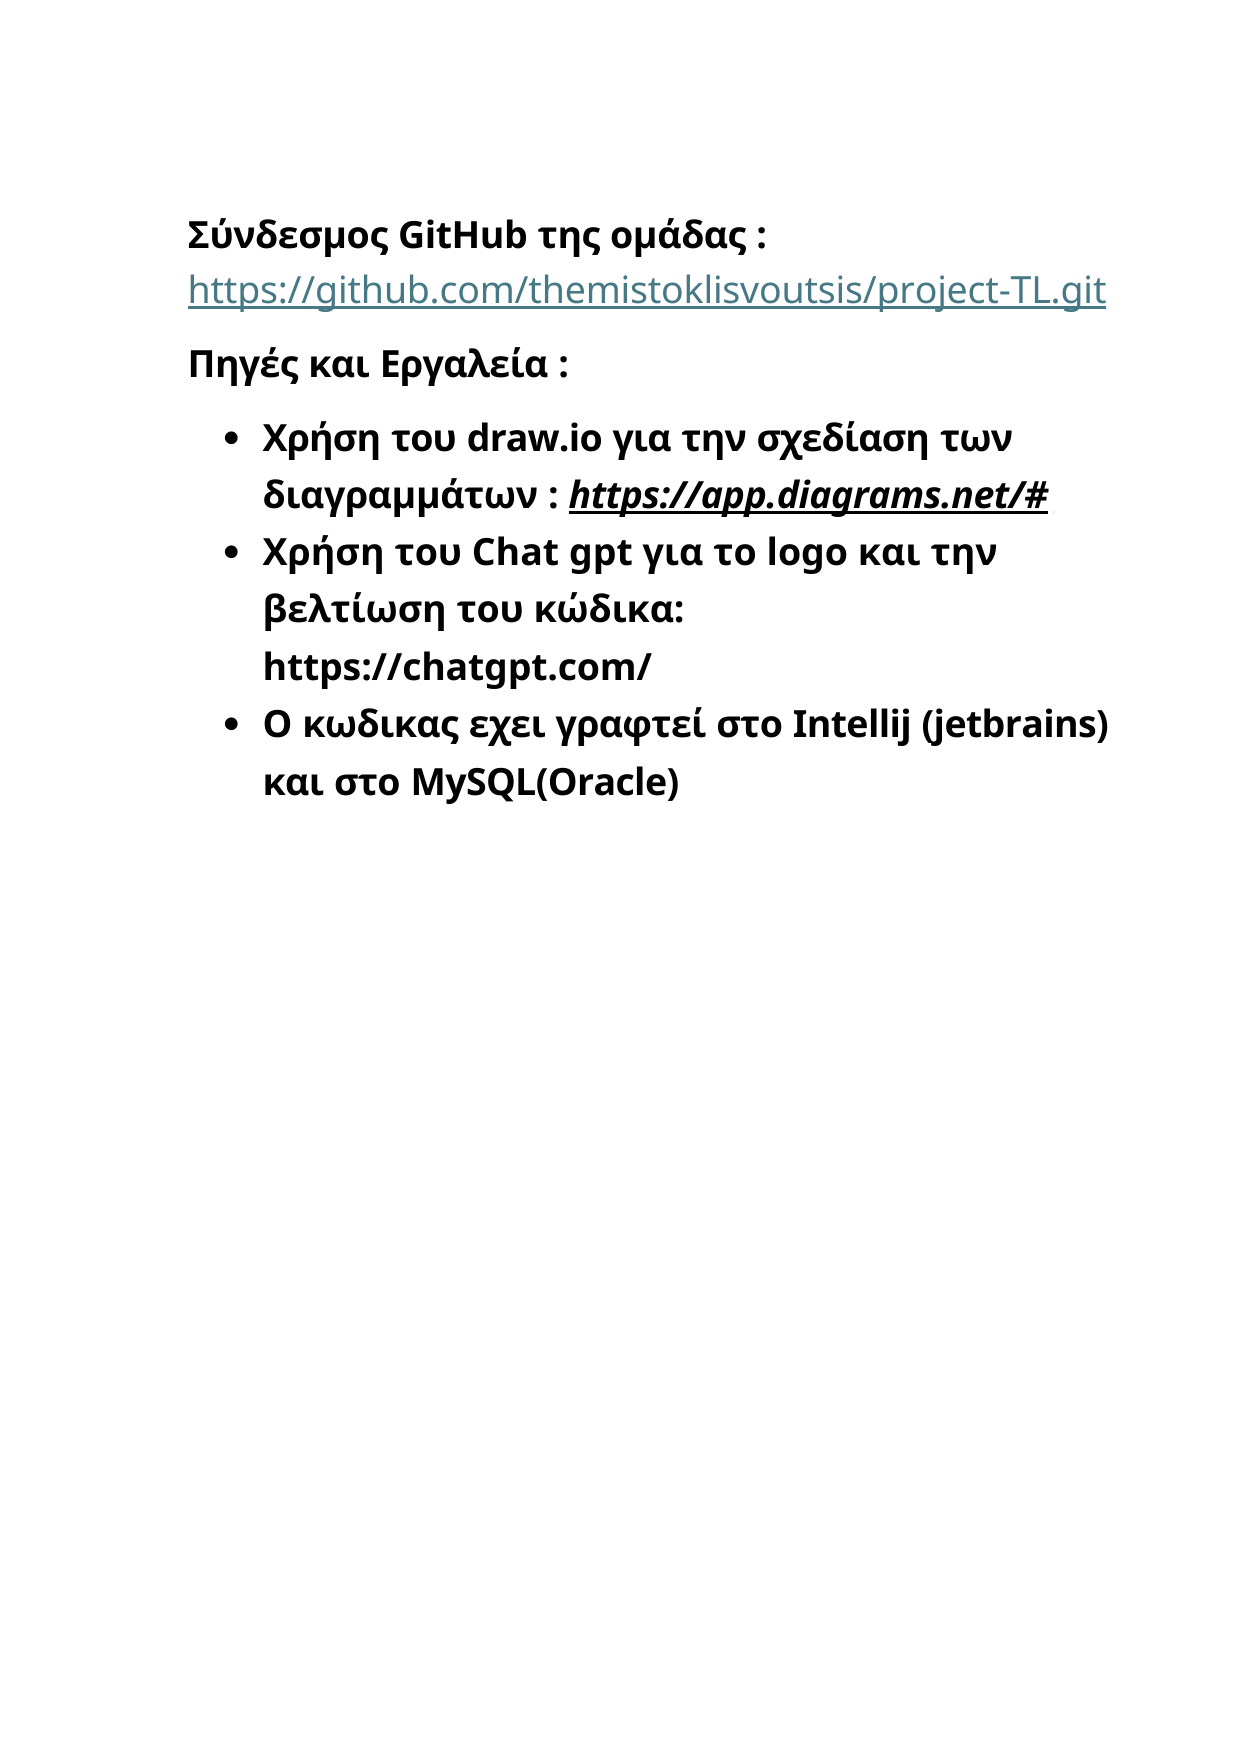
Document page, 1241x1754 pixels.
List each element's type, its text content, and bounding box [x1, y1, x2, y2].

list Χρήση του Chat gpt για το logo και την βελτίωση του κώδικα: https://chatgpt.com/ [225, 525, 1021, 691]
text και στο MySQL(Oracle) [262, 755, 1166, 806]
text διαγραμμάτων : https://app.diagrams.net/# [262, 468, 1166, 519]
text https://github.com/themistoklisvoutsis/project-TL.git [187, 263, 1166, 314]
list Χρήση του draw.io για την σχεδίαση των [225, 411, 1166, 462]
text Σύνδεσμος GitHub της ομάδας : [187, 209, 1166, 260]
text Πηγές και Εργαλεία : [187, 337, 1166, 388]
list Ο κωδικας εχει γραφτεί στο Intellij (jetbrains) [225, 698, 1166, 749]
